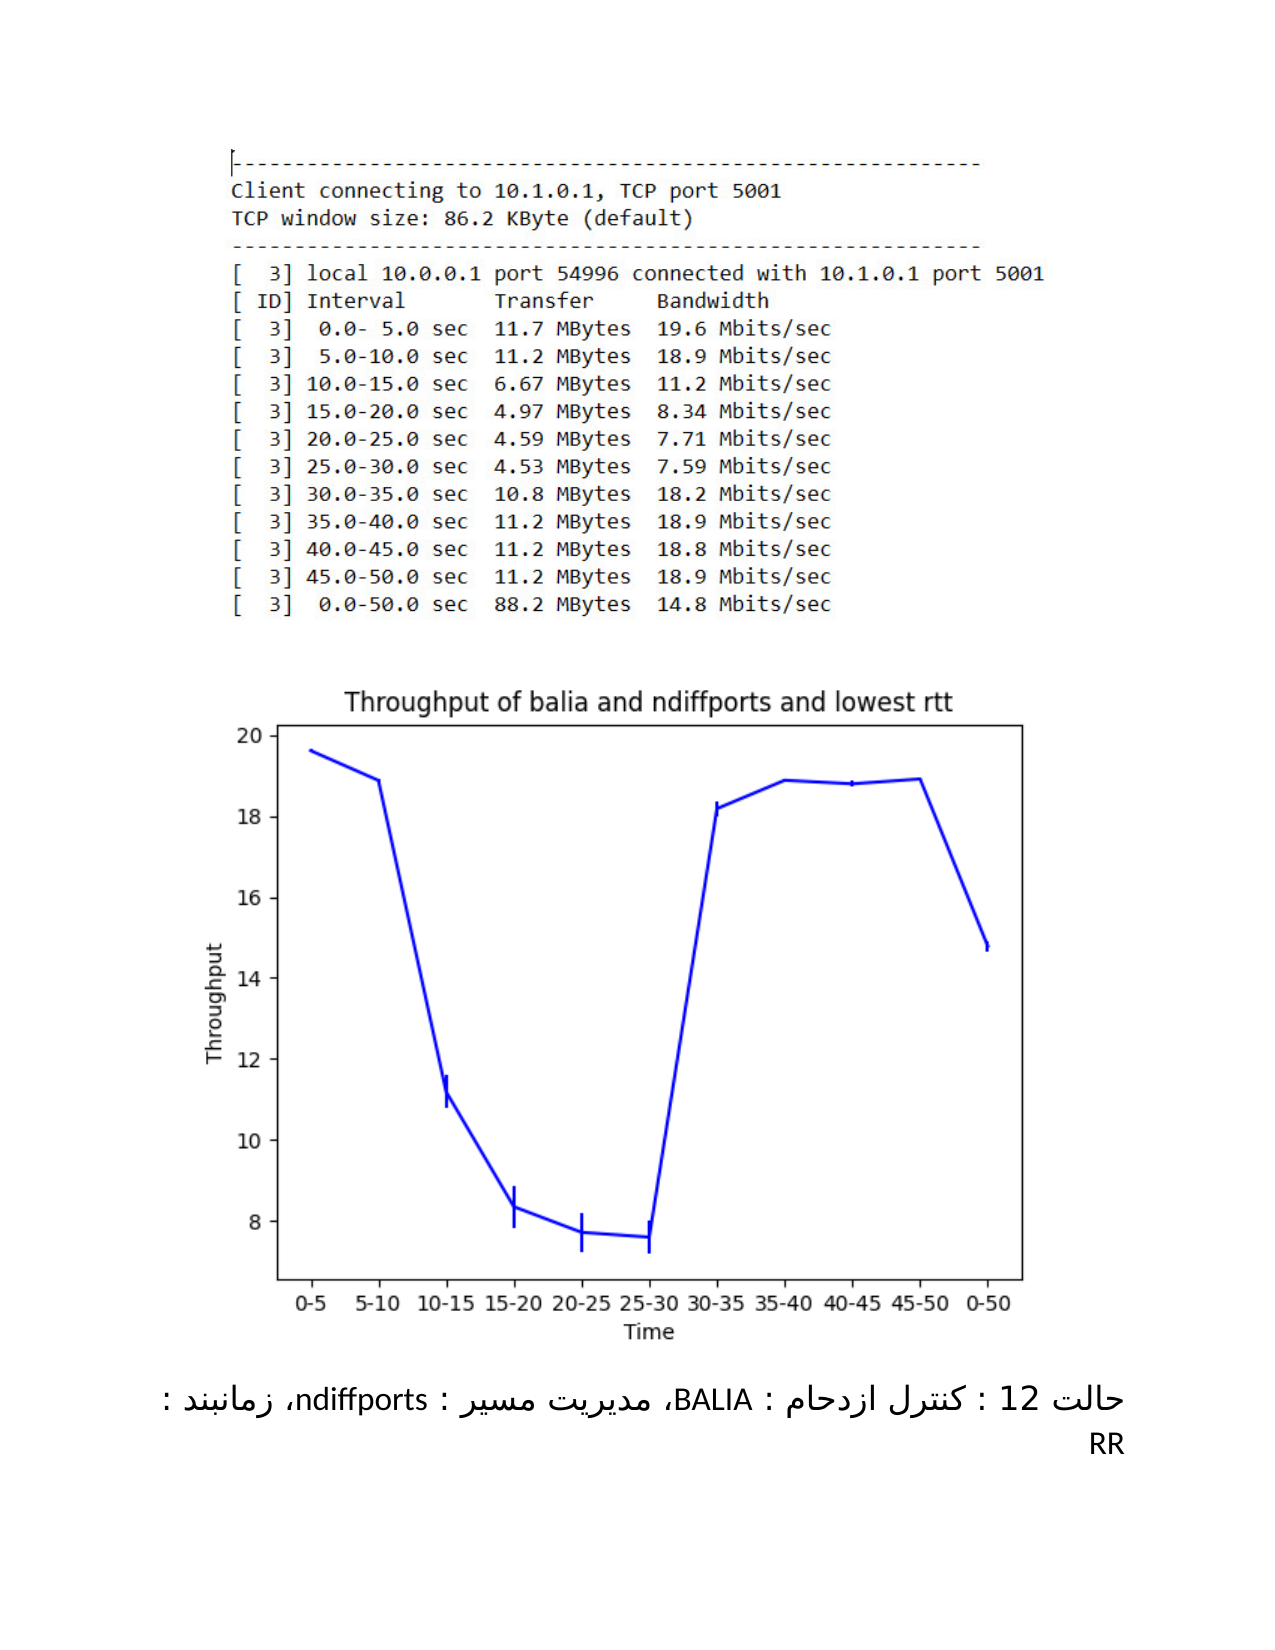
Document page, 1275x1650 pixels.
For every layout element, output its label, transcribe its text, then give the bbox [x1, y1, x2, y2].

picture [157, 638, 1118, 1359]
picture [225, 149, 1050, 620]
text حالت 12 : کنترل ازدحام : BALIA، مدیریت مسیر : ndiffports، زمانبند : RR [150, 1378, 1125, 1463]
